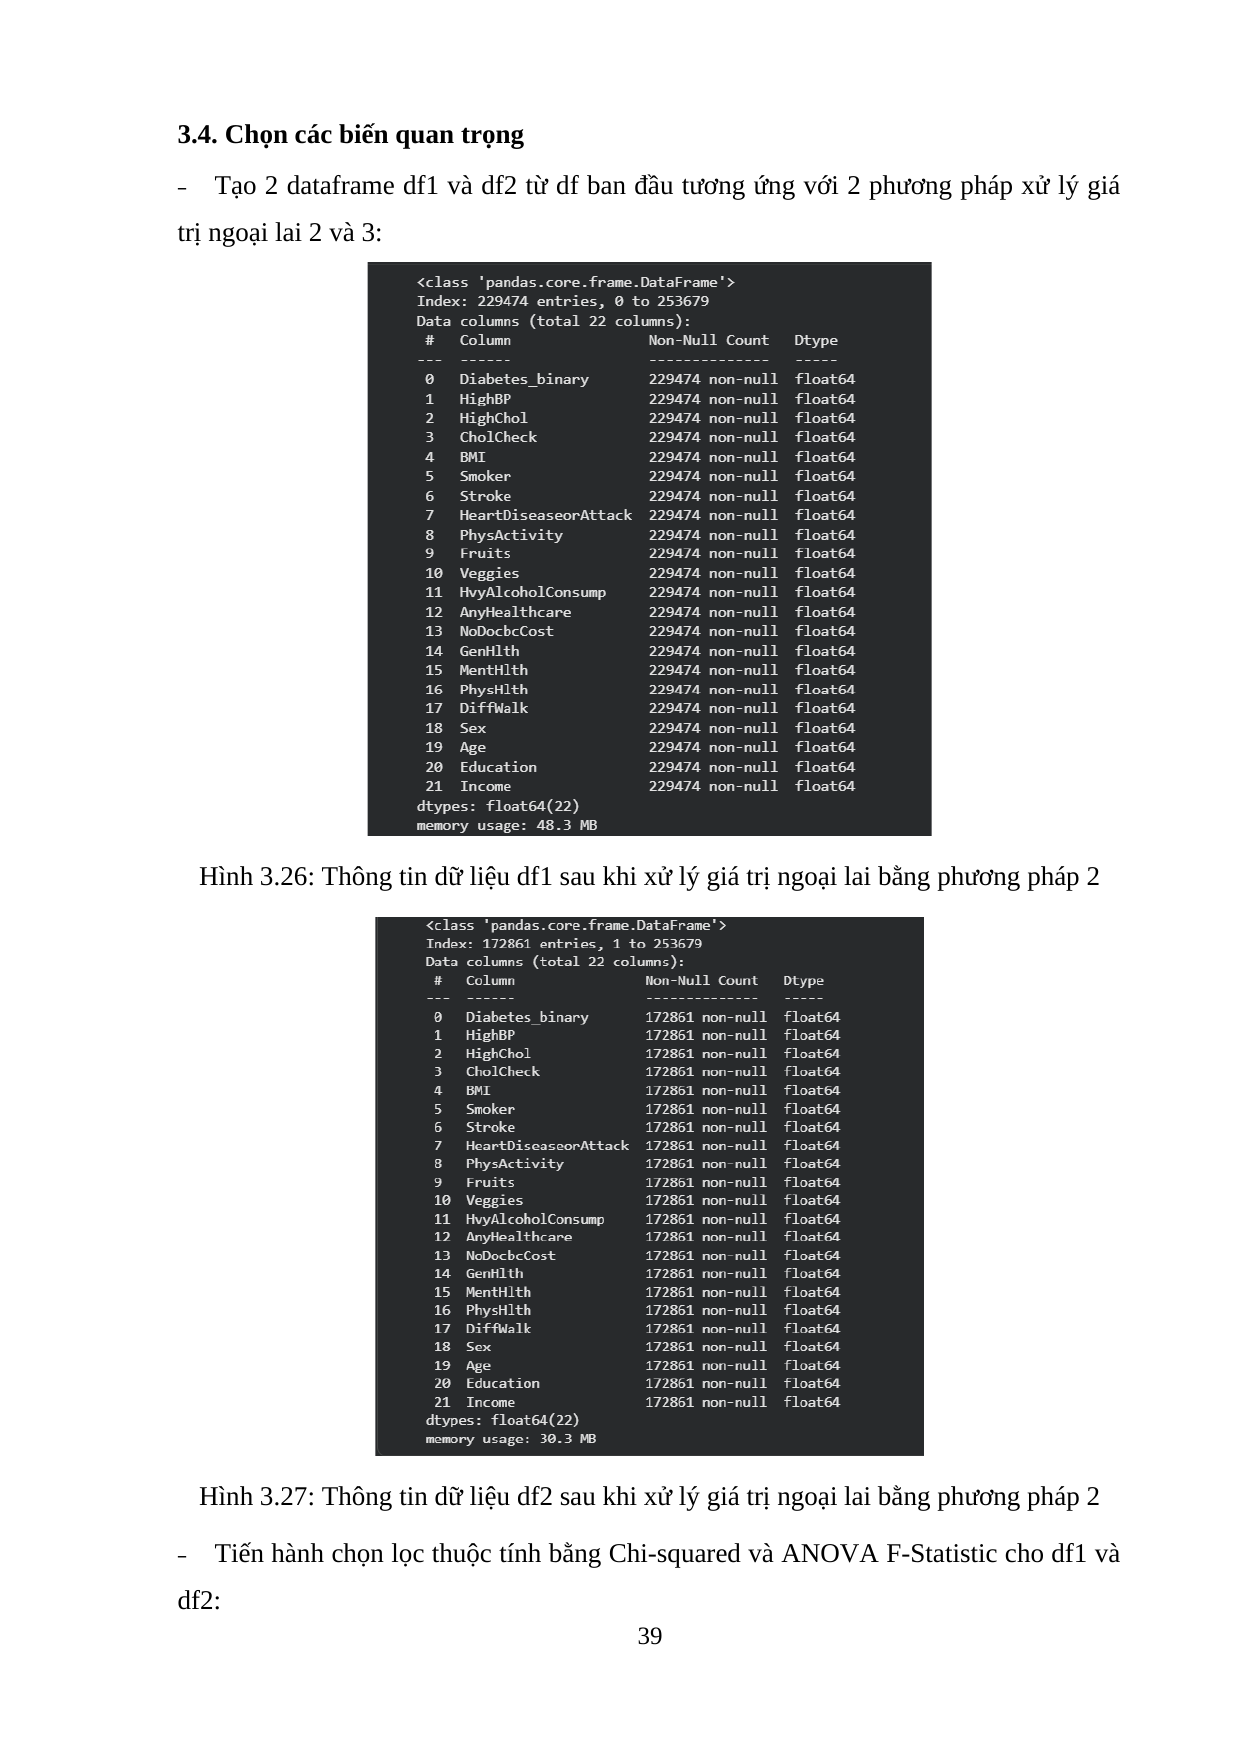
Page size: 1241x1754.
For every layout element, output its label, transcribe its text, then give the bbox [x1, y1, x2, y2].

picture [375, 917, 924, 1456]
text Hình 3.26: Thông tin dữ liệu df1 sau khi xử lý giá trị ngoại lai bằng phương pháp 2 [177, 860, 1122, 891]
picture [367, 262, 932, 836]
subtitle 3.4. Chọn các biến quan trọng [177, 118, 1122, 149]
list Tạo 2 dataframe df1 và df2 từ df ban đầu tương ứng với 2 phương pháp xử lý giá trị ngoại lai 2 và 3: [177, 169, 1122, 247]
text Hình 3.27: Thông tin dữ liệu df2 sau khi xử lý giá trị ngoại lai bằng phương pháp 2 [177, 1481, 1122, 1512]
list Tiến hành chọn lọc thuộc tính bằng Chi-squared và ANOVA F-Statistic cho df1 và df2: [177, 1538, 1122, 1615]
